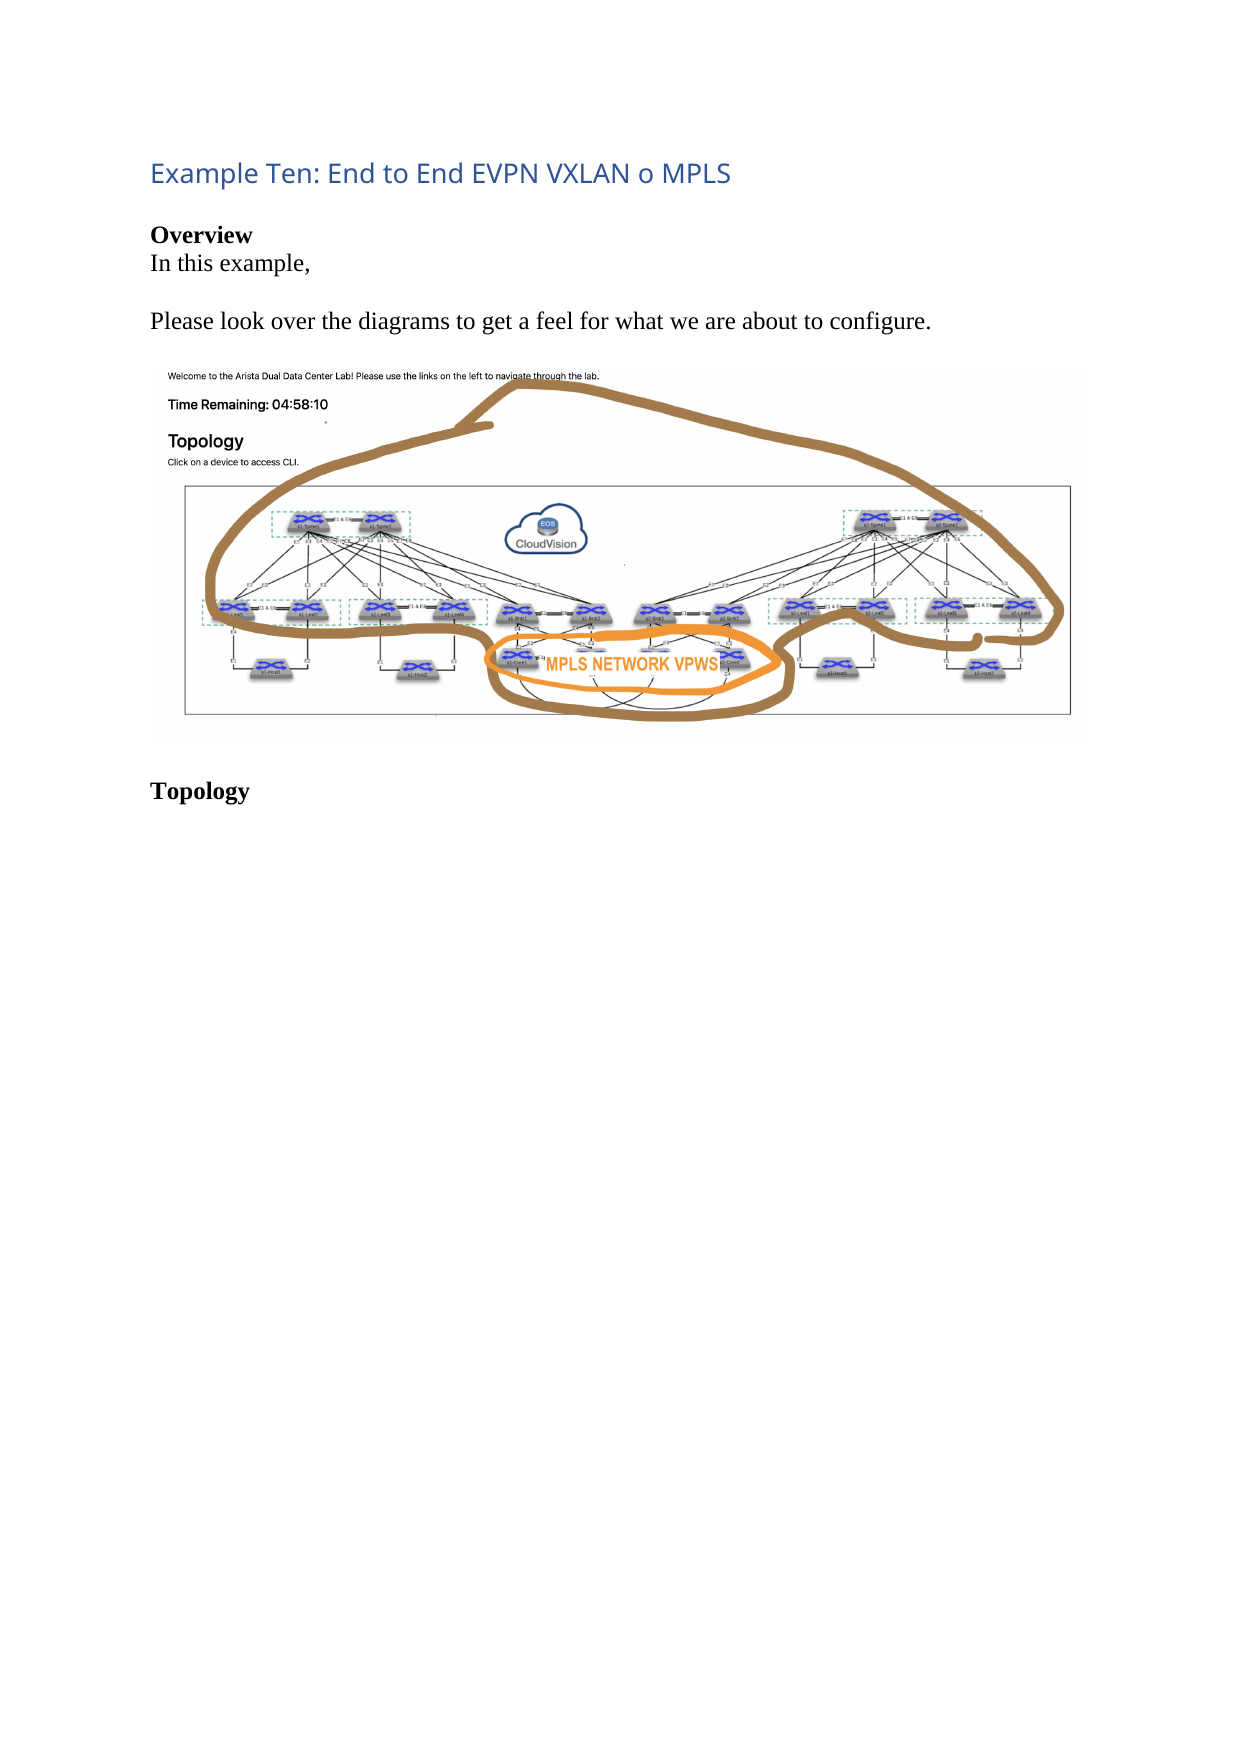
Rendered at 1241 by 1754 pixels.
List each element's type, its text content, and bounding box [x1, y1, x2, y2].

text Topology [150, 776, 1090, 805]
text In this example, [150, 248, 1090, 277]
text Please look over the diagrams to get a feel for what we are about to configure. [150, 306, 1090, 335]
subtitle Example Ten: End to End EVPN VXLAN o MPLS [150, 154, 1090, 191]
picture [150, 363, 1091, 748]
text Overview [150, 220, 1090, 248]
